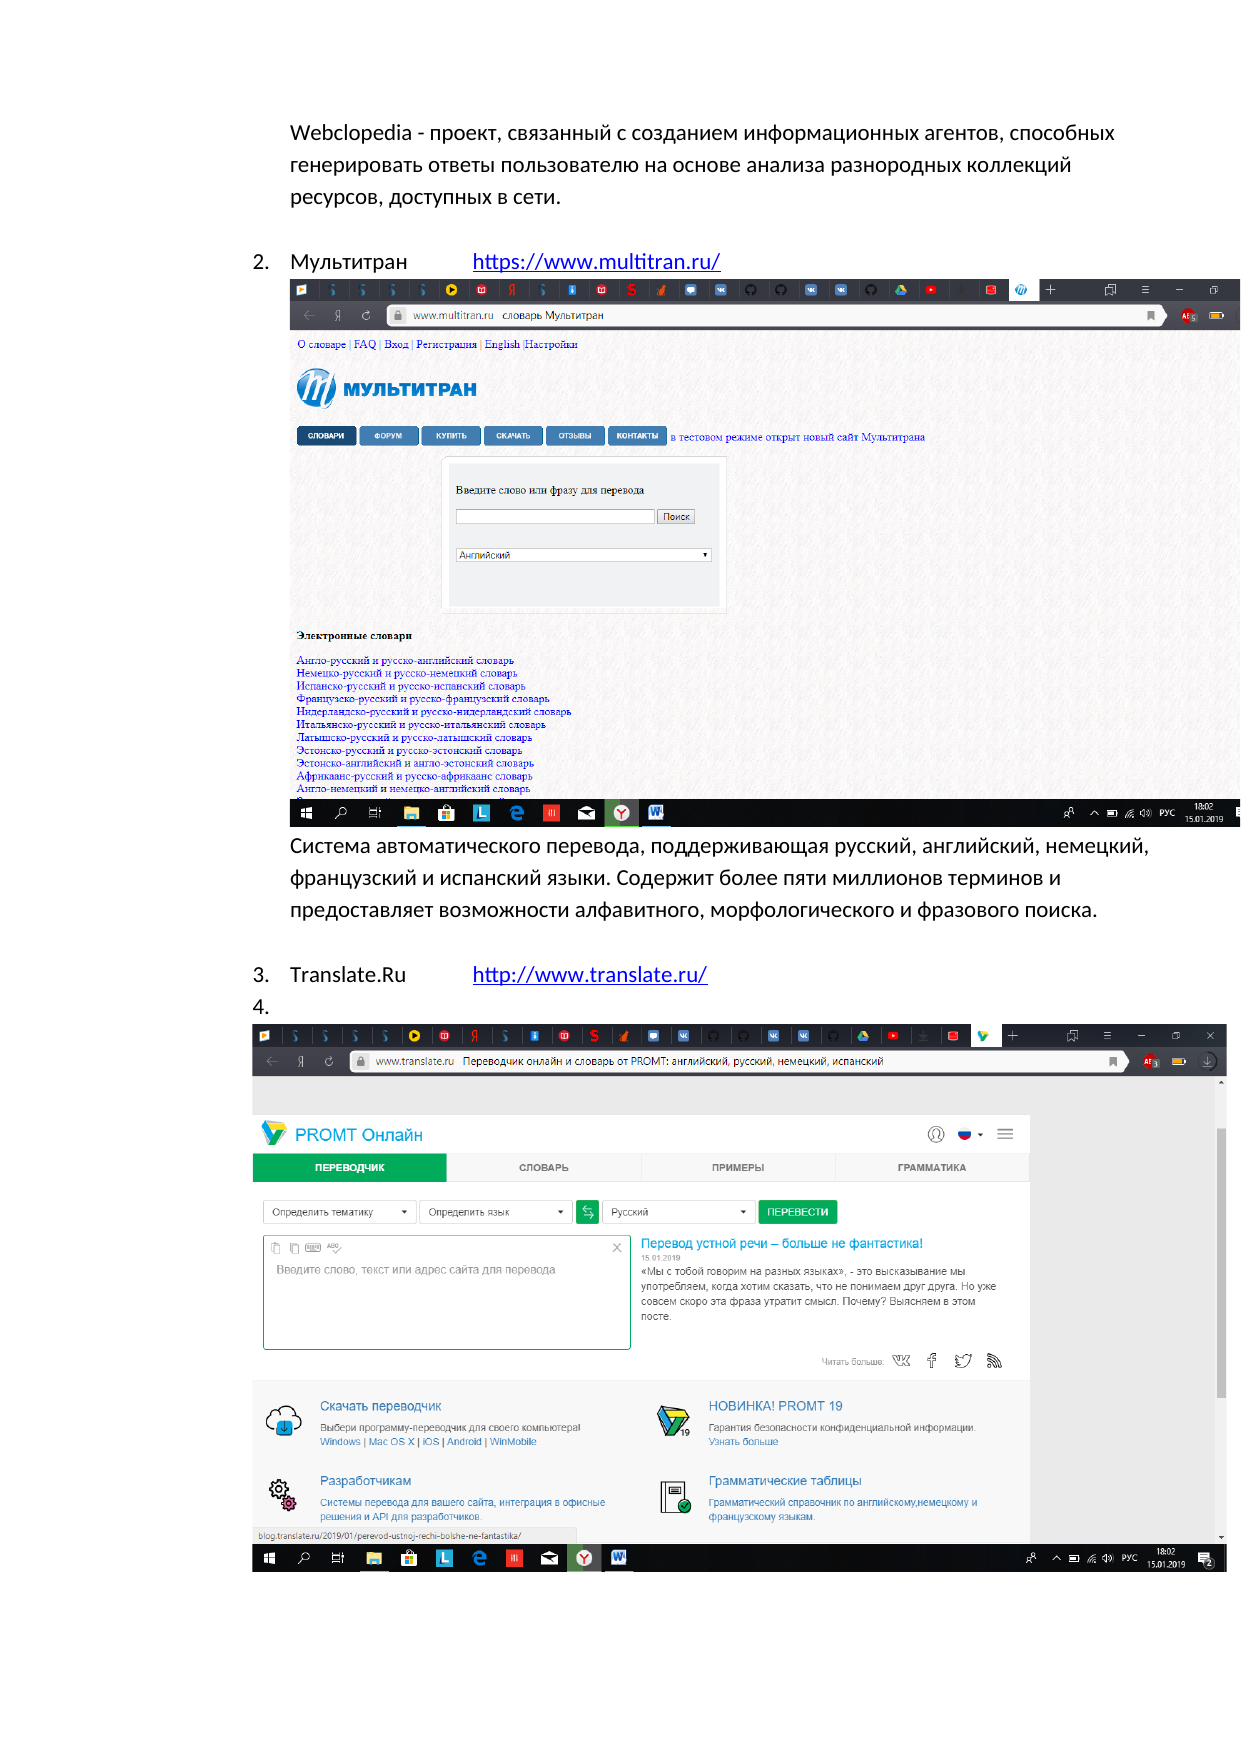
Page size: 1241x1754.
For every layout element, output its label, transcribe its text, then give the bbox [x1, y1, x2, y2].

picture [252, 1024, 1227, 1572]
list Translate.Ru http://www.translate.ru/ [252, 960, 1152, 988]
picture [289, 279, 1241, 827]
list Webclopedia - проект, связанный с созданием информационных агентов, способных генерировать ответы пользователю на основе анализа разнородных коллекций ресурсов, доступных в сети. [290, 118, 1152, 211]
list Система автоматического перевода, поддерживающая русский, английский, немецкий, французский и испанский языки. Содержит более пяти миллионов терминов и предоставляет возможности алфавитного, морфологического и фразового поиска. [290, 831, 1152, 923]
list Мультитран https://www.multitran.ru/ [252, 247, 1152, 275]
